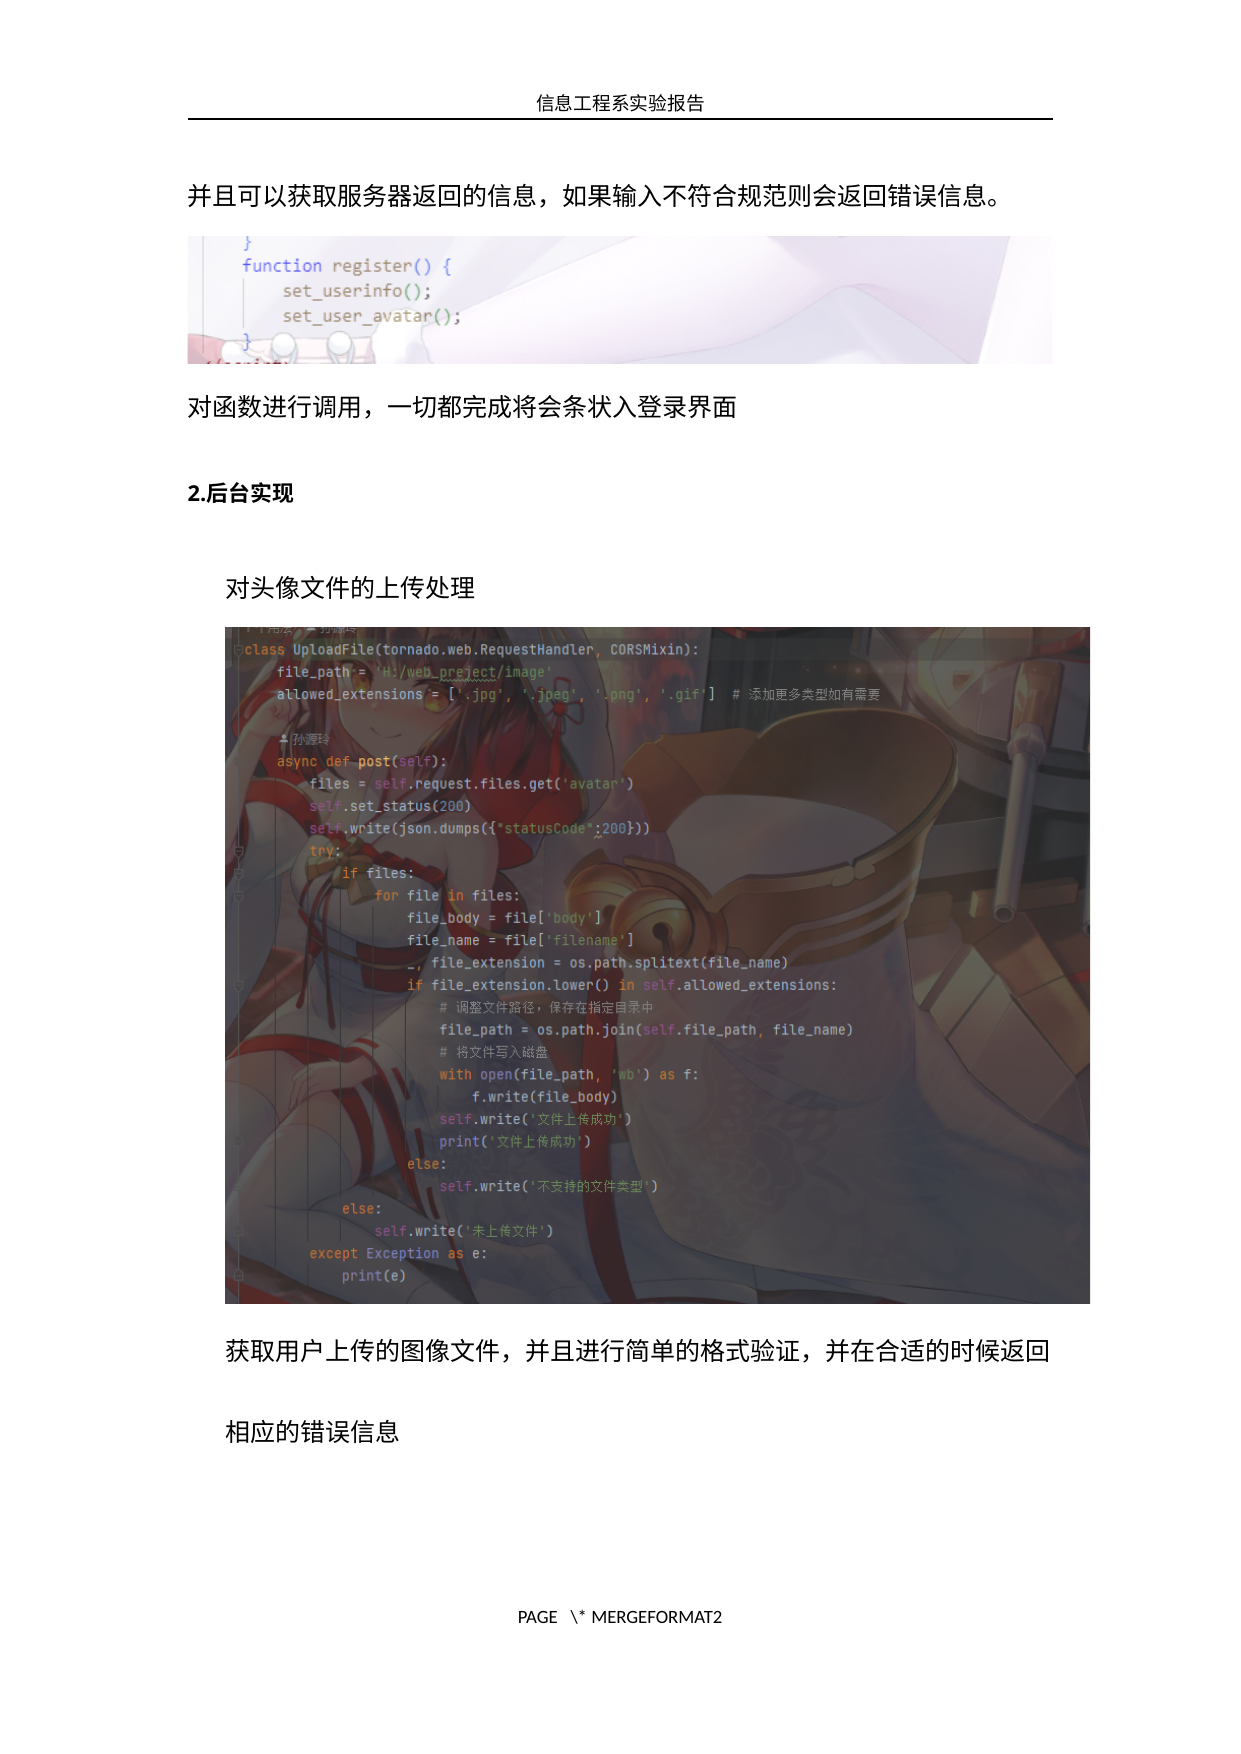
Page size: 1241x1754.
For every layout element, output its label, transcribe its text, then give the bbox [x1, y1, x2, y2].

text 对函数进行调用，一切都完成将会条状入登录界面 [187, 373, 1053, 438]
list 获取用户上传的图像文件，并且进行简单的格式验证，并在合适的时候返回相应的错误信息 [225, 1317, 1053, 1463]
list 对头像文件的上传处理 [225, 554, 1053, 619]
picture [225, 627, 1091, 1304]
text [187, 162, 1053, 227]
picture [187, 236, 1053, 364]
subtitle 2.后台实现 [187, 476, 1053, 508]
